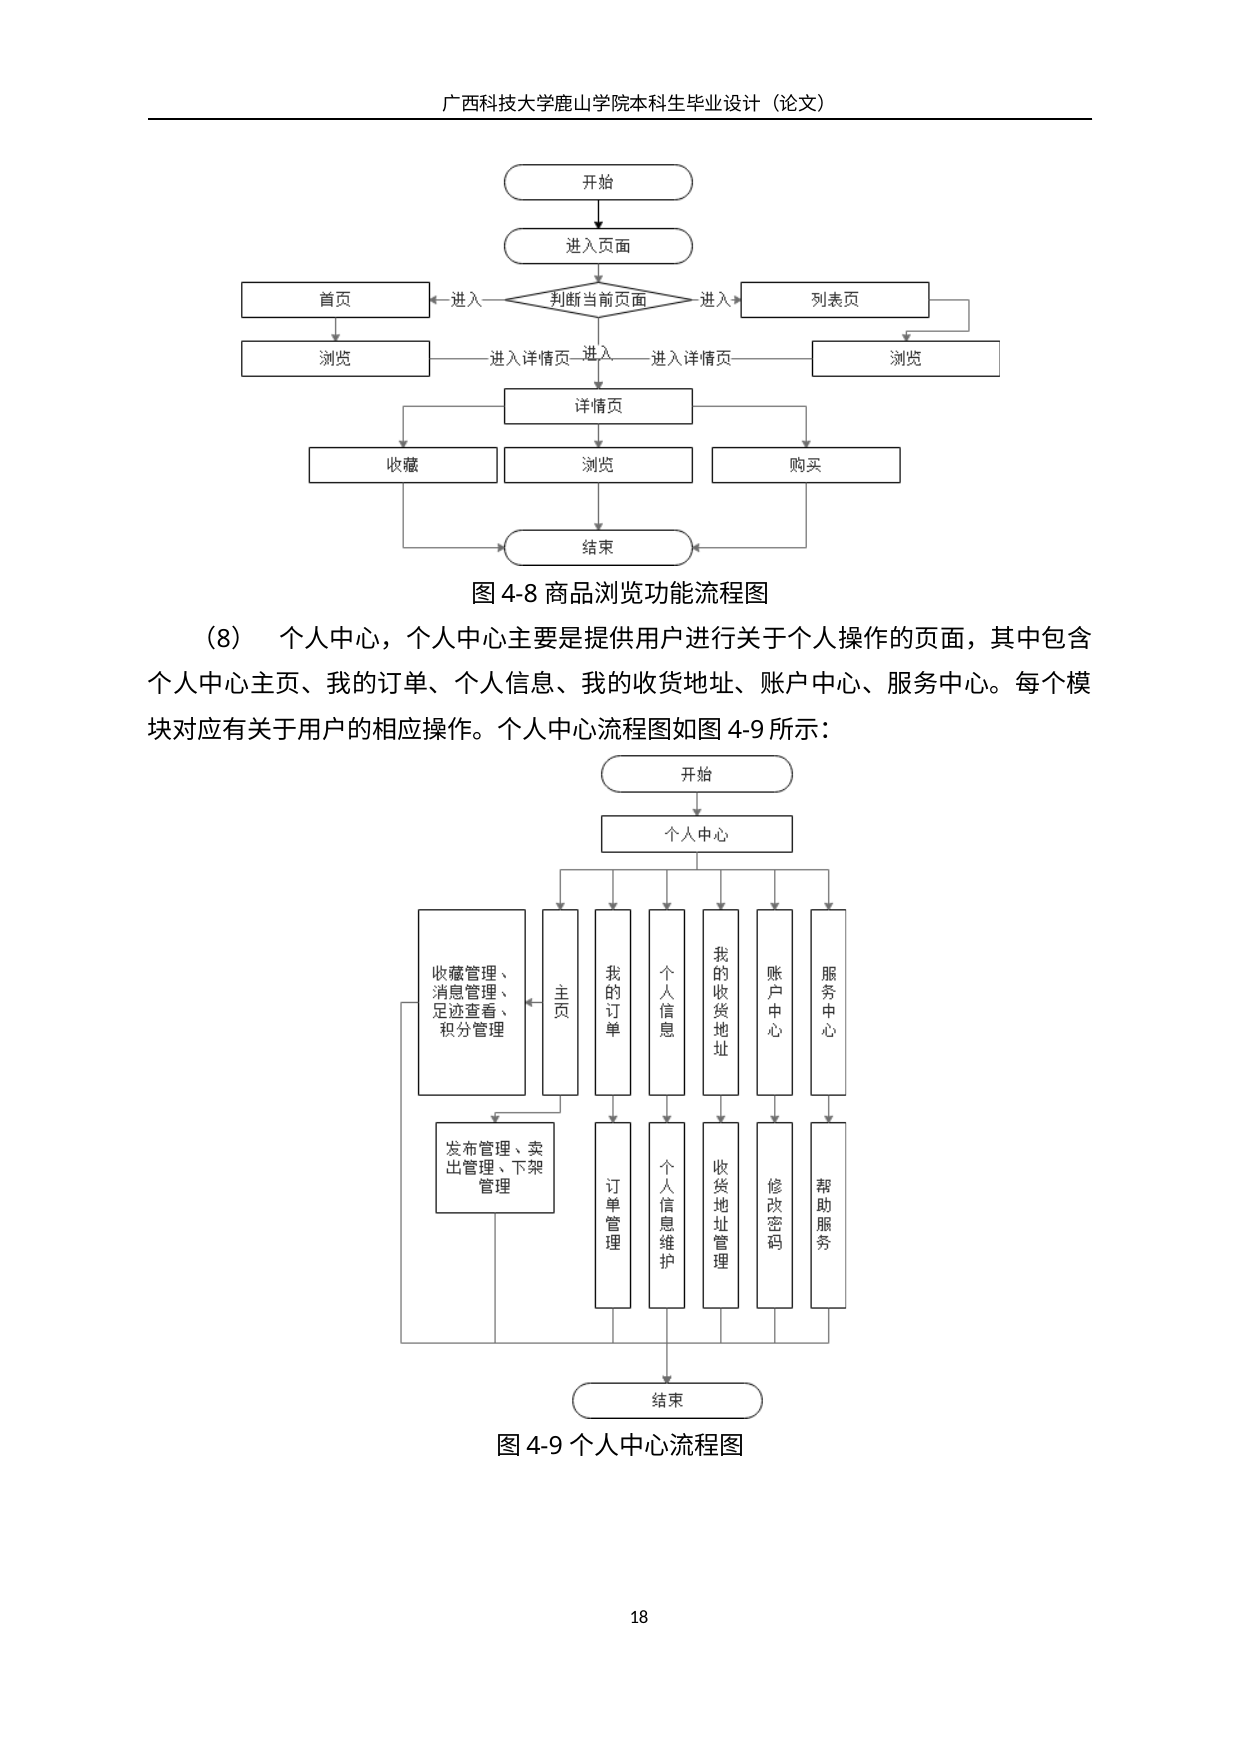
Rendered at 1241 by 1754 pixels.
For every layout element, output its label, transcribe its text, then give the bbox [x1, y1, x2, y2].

picture [240, 163, 1000, 566]
text 图4-9 个人中心流程图 [148, 1426, 1092, 1462]
text 图4-8 商品浏览功能流程图 [148, 573, 1092, 609]
list 个人中心，个人中心主要是提供用户进行关于个人操作的页面，其中包含个人中心主页、我的订单、个人信息、我的收货地址、账户中心、服务中心。每个模块对应有关于用户的相应操作。个人中心流程图如图4-9所示： [148, 618, 1092, 745]
picture [393, 754, 847, 1419]
